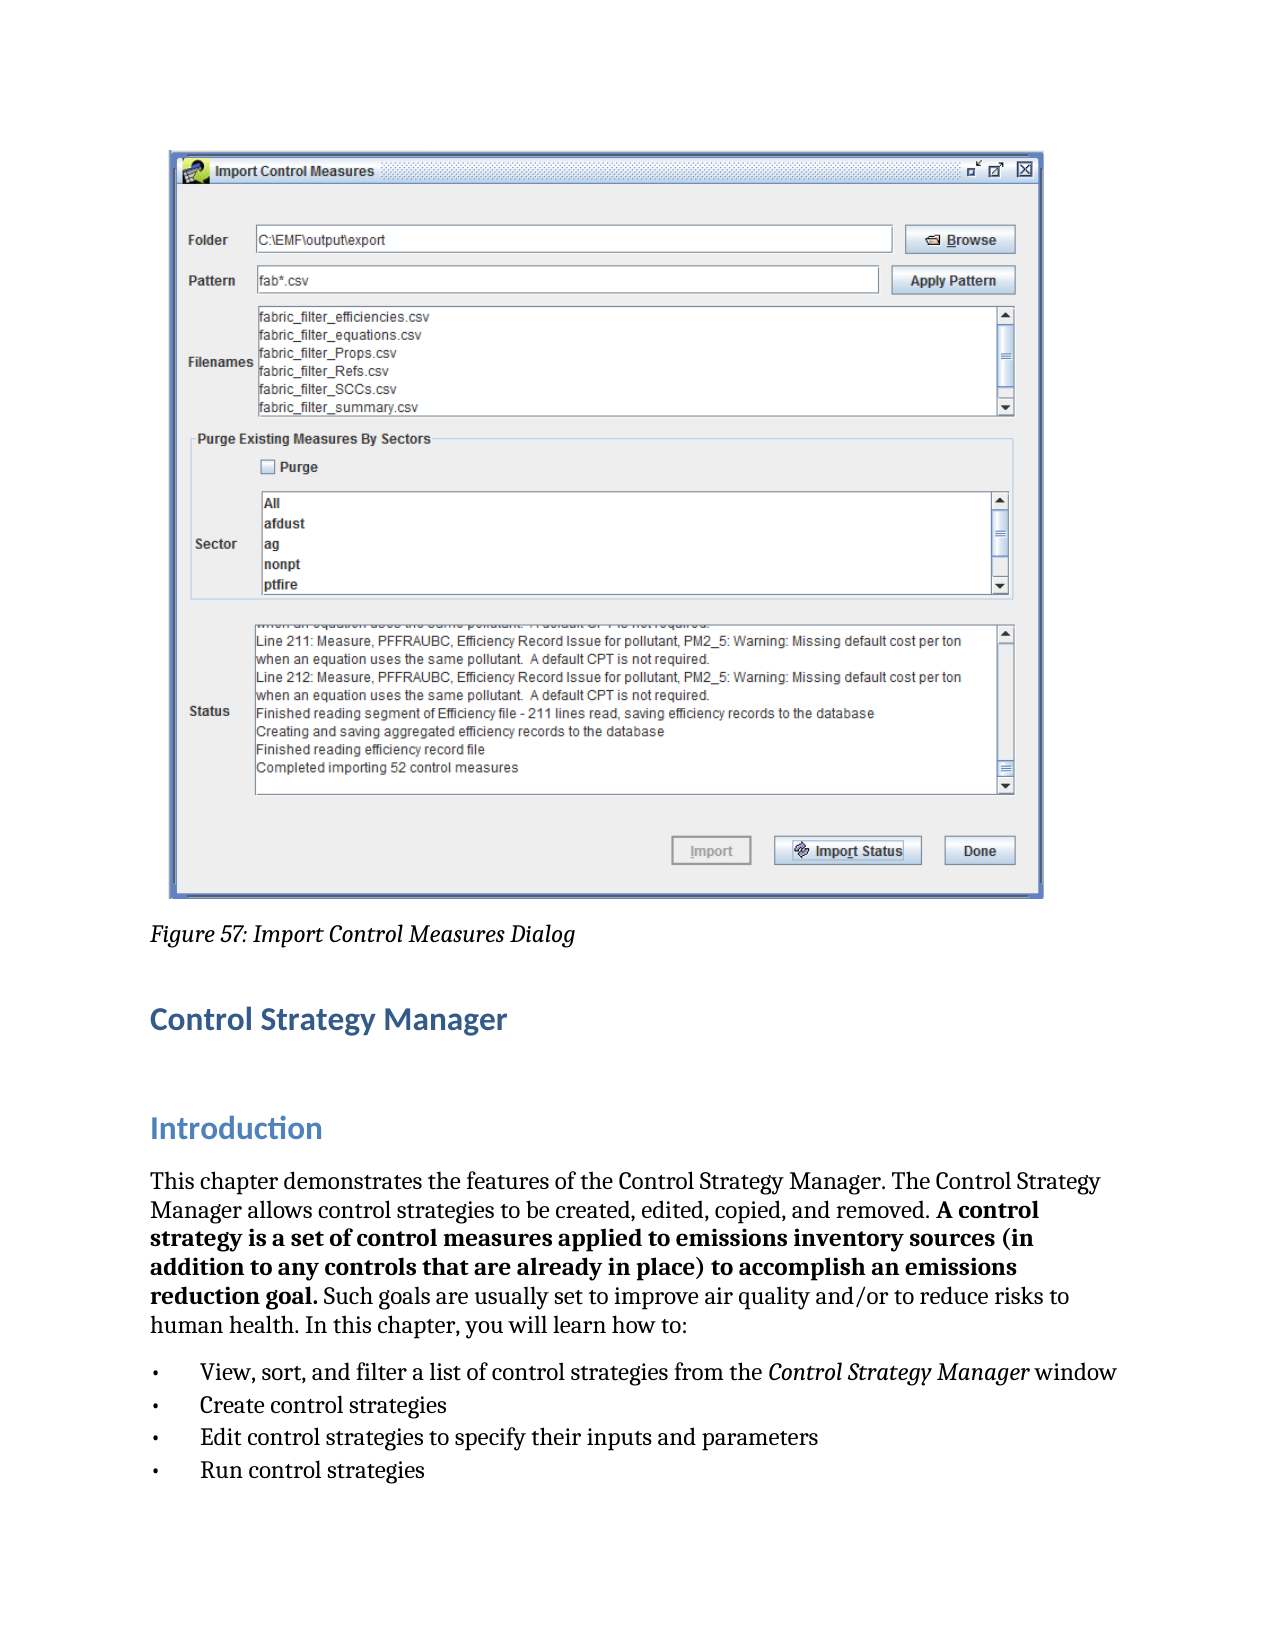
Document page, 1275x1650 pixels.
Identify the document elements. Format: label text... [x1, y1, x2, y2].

text This chapter demonstrates the features of the Control Strategy Manager. The Control Strategy Manager allows control strategies to be created, edited, copied, and removed. A control strategy is a set of control measures applied to emissions inventory sources (in addition to any controls that are already in place) to accomplish an emissions reduction goal. Such goals are usually set to improve air quality and/or to reduce risks to human health. In this chapter, you will learn how to: [150, 1167, 1125, 1339]
list Create control strategies [150, 1391, 1125, 1419]
picture [168, 150, 1044, 899]
list View, sort, and filter a list of control strategies from the Control Strategy Manager window [150, 1358, 1125, 1387]
list Run control strategies [150, 1456, 1125, 1484]
list Edit control strategies to specify their inputs and parameters [150, 1423, 1125, 1452]
subtitle Control Strategy Manager [150, 998, 1125, 1039]
text Figure 57: Import Control Measures Dialog [150, 919, 1125, 948]
subtitle Introduction [150, 1107, 1125, 1148]
